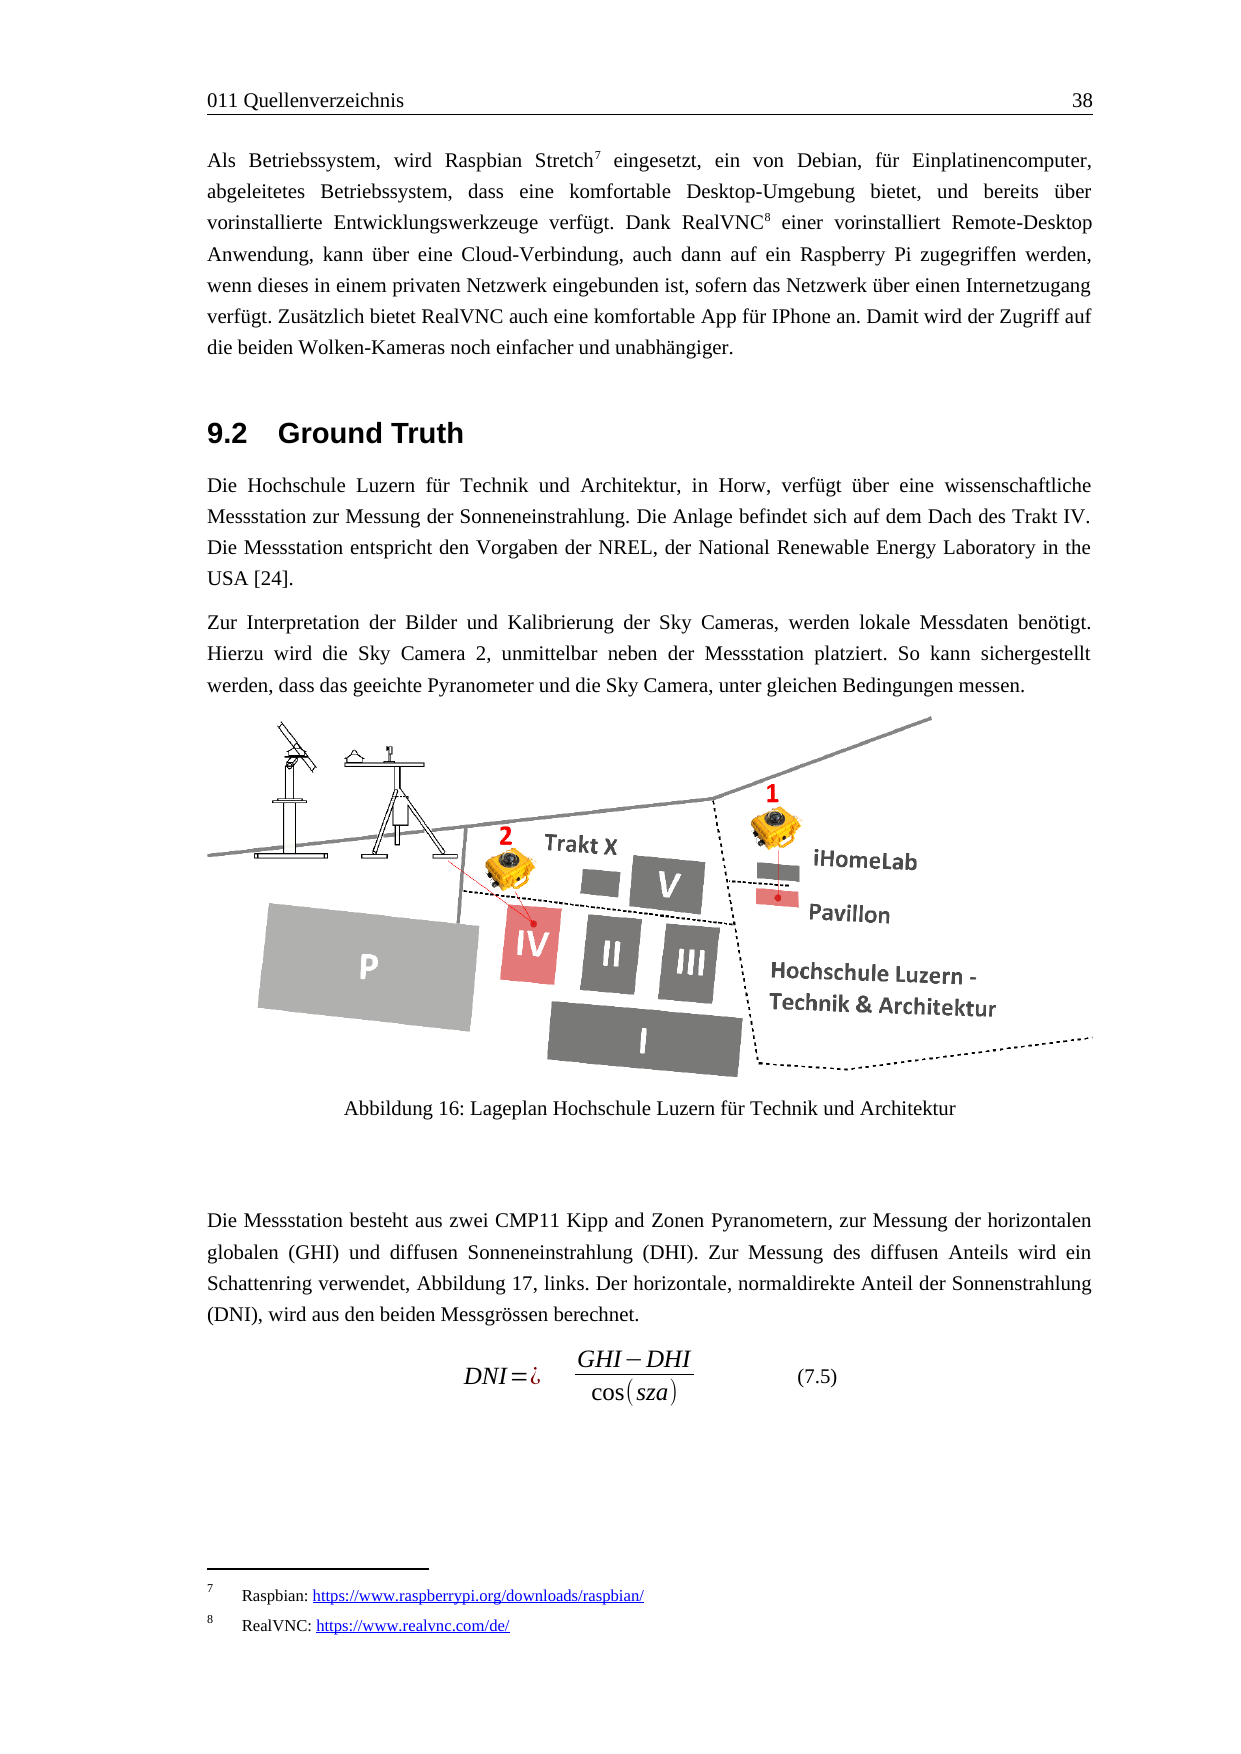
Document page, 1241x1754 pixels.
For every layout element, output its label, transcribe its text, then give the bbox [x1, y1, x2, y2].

subtitle Ground Truth [207, 416, 1093, 450]
picture [207, 716, 1093, 1077]
text Die Messstation besteht aus zwei CMP11 Kipp and Zonen Pyranometern, zur Messung der horizontalen globalen (GHI) und diffusen Sonneneinstrahlung (DHI). Zur Messung des diffusen Anteils wird ein Schattenring verwendet, Abbildung 17, links. Der horizontale, normaldirekte Anteil der Sonnenstrahlung (DNI), wird aus den beiden Messgrössen berechnet. [207, 1208, 1093, 1326]
text Zur Interpretation der Bilder und Kalibrierung der Sky Cameras, werden lokale Messdaten benötigt. Hierzu wird die Sky Camera 2, unmittelbar neben der Messstation platziert. So kann sichergestellt werden, dass das geeichte Pyranometer und die Sky Camera, unter gleichen Bedingungen messen. [207, 610, 1093, 697]
text Abbildung 16: Lageplan Hochschule Luzern für Technik und Architektur [207, 1096, 1093, 1120]
text Als Betriebssystem, wird Raspbian Stretch eingesetzt, ein von Debian, für Einplatinencomputer, abgeleitetes Betriebssystem, dass eine komfortable Desktop-Umgebung bietet, und bereits über vorinstallierte Entwicklungswerkzeuge verfügt. Dank RealVNC einer vorinstalliert Remote-Desktop Anwendung, kann über eine Cloud-Verbindung, auch dann auf ein Raspberry Pi zugegriffen werden, wenn dieses in einem privaten Netzwerk eingebunden ist, sofern das Netzwerk über einen Internetzugang verfügt. Zusätzlich bietet RealVNC auch eine komfortable App für IPhone an. Damit wird der Zugriff auf die beiden Wolken-Kameras noch einfacher und unabhängiger. [207, 148, 1093, 359]
text Die Hochschule Luzern für Technik und Architektur, in Horw, verfügt über eine wissenschaftliche Messstation zur Messung der Sonneneinstrahlung. Die Anlage befindet sich auf dem Dach des Trakt IV. Die Messstation entspricht den Vorgaben der NREL, der National Renewable Energy Laboratory in the USA [24]. [207, 472, 1093, 590]
